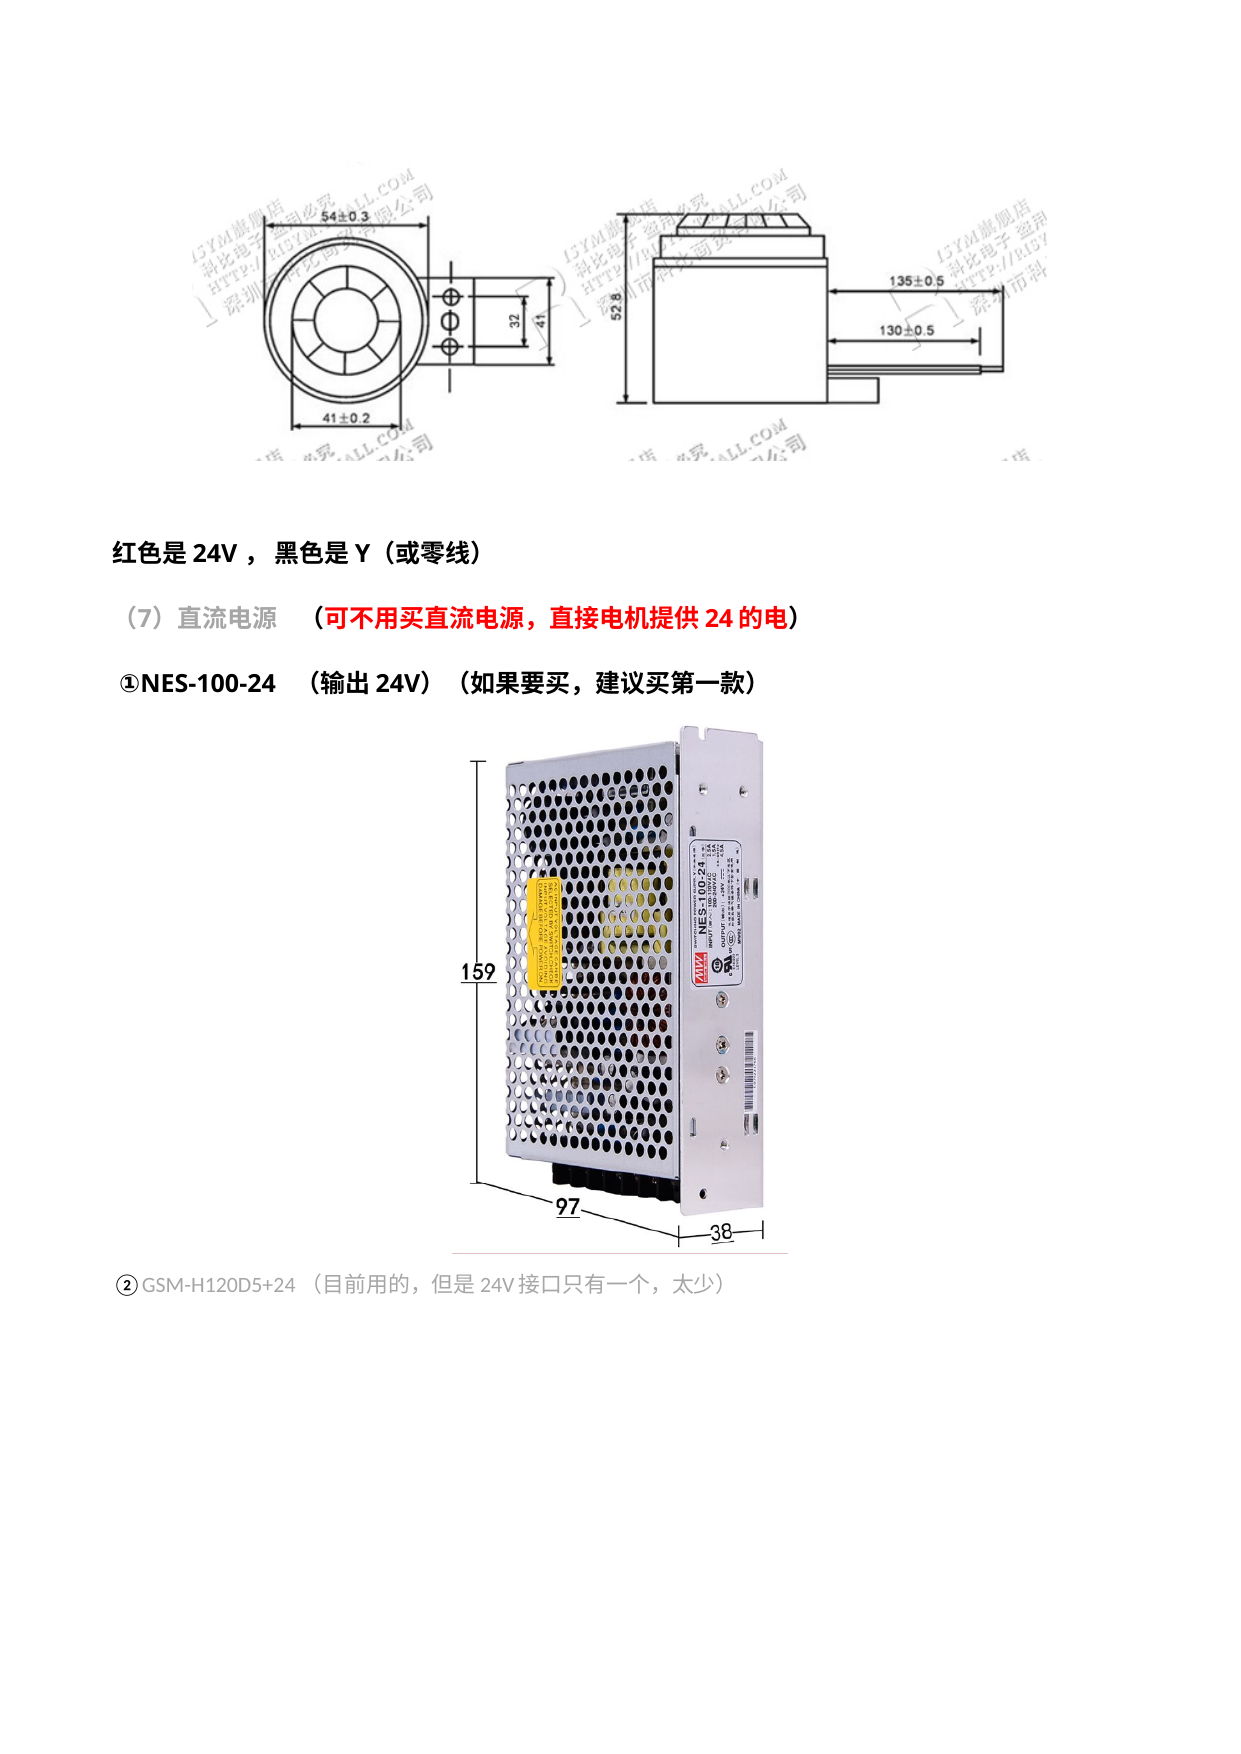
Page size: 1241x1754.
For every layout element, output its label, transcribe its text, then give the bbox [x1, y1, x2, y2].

list （7）直流电源 （可不用买直流电源，直接电机提供24的电） [112, 584, 1128, 649]
picture [192, 162, 1048, 461]
list 红色是24V ， 黑色是Y（或零线） [112, 519, 1128, 584]
picture [452, 714, 788, 1254]
list ②GSM-H120D5+24 （目前用的，但是24V接口只有一个，太少） [112, 1267, 1128, 1299]
list ①NES-100-24 （输出24V）（如果要买，建议买第一款） [112, 649, 1128, 714]
